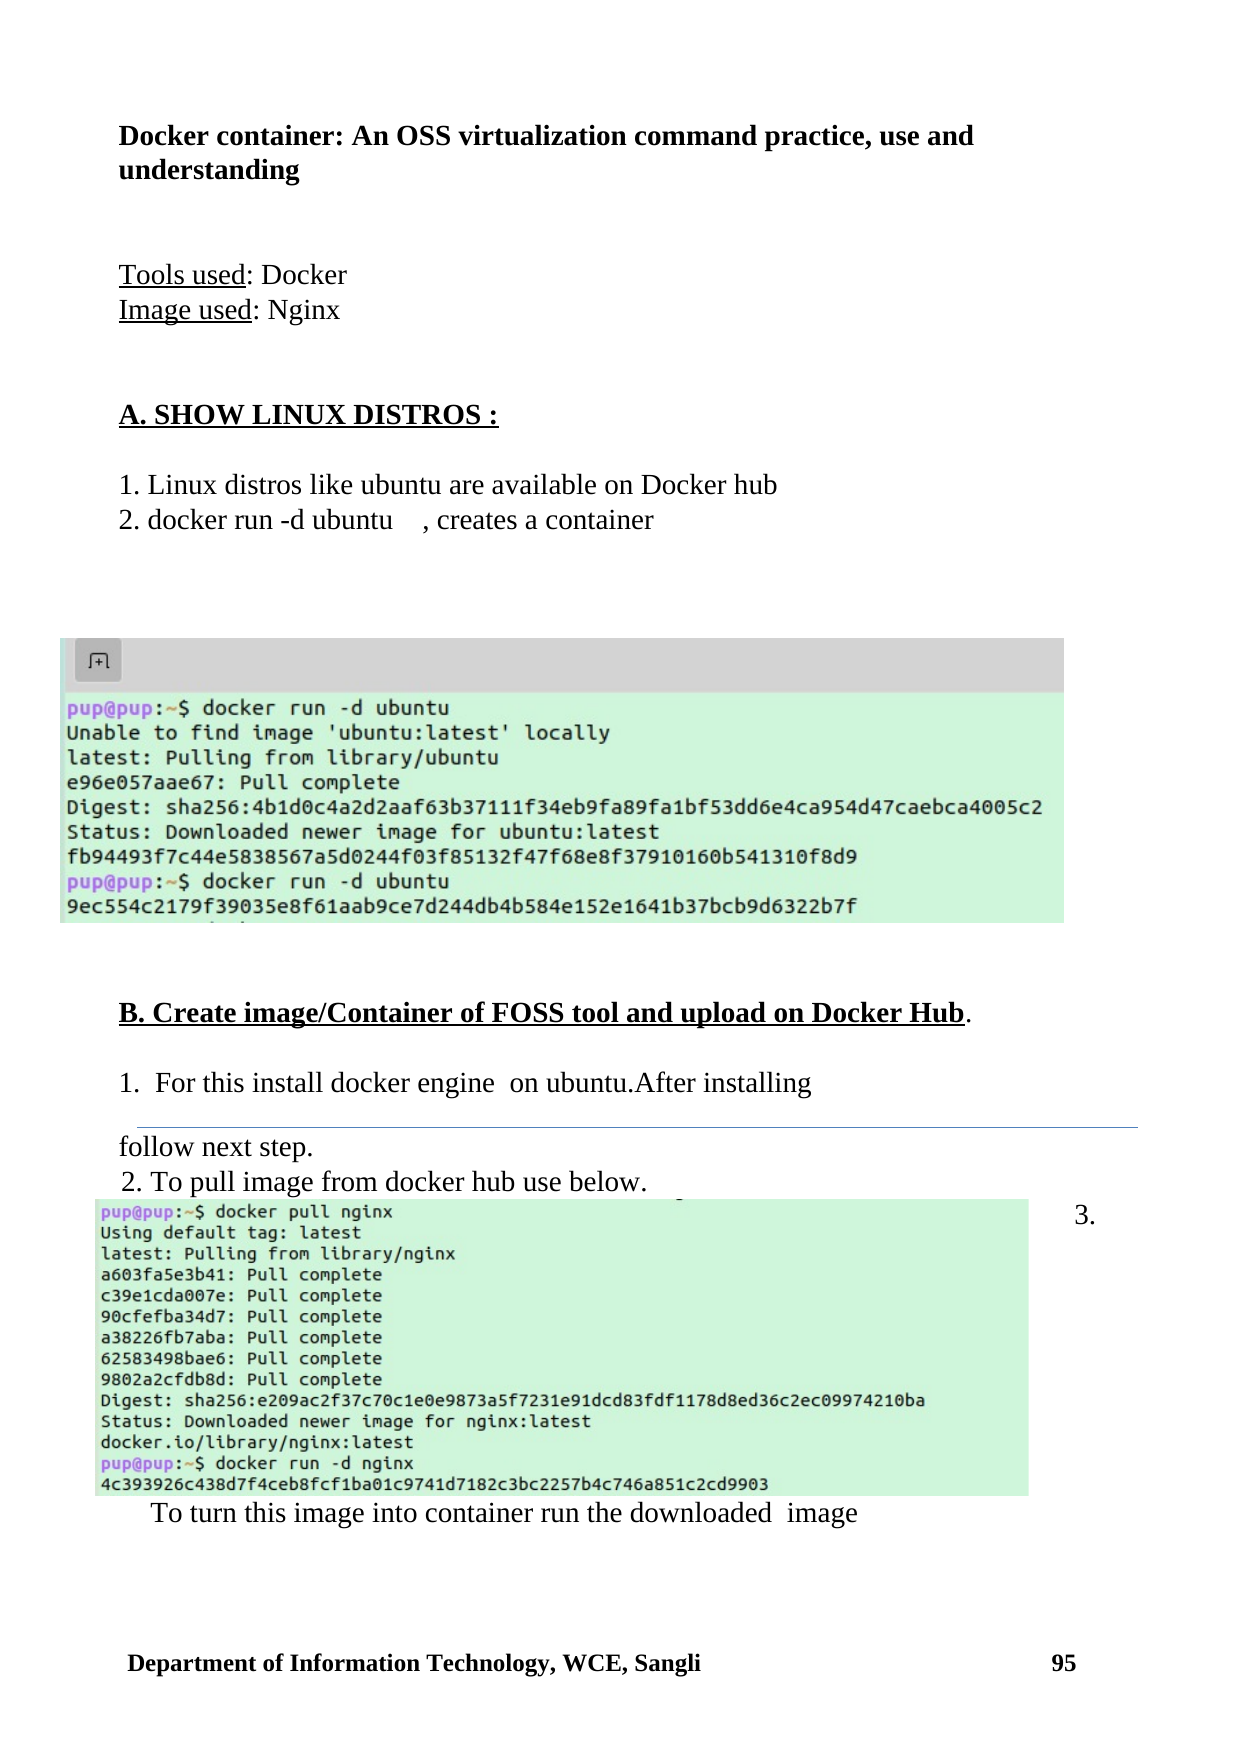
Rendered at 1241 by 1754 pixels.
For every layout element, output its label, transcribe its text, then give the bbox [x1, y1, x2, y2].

text A. SHOW LINUX DISTROS : [118, 397, 1052, 431]
text Docker container: An OSS virtualization command practice, use and understanding [118, 118, 1052, 186]
text Image used: Nginx [118, 292, 1052, 326]
text B. Create image/Container of FOSS tool and upload on Docker Hub. [118, 995, 1052, 1028]
list To pull image from docker hub use below. [121, 1164, 1125, 1197]
text follow next step. [118, 1100, 1052, 1162]
text 2. docker run -d ubuntu , creates a container [118, 502, 1052, 536]
text 1. For this install docker engine on ubuntu.After installing [118, 1065, 1052, 1098]
text 1. Linux distros like ubuntu are available on Docker hub [118, 467, 1052, 501]
picture [95, 1199, 1029, 1496]
picture [60, 638, 1064, 923]
text Tools used: Docker [118, 257, 1052, 291]
